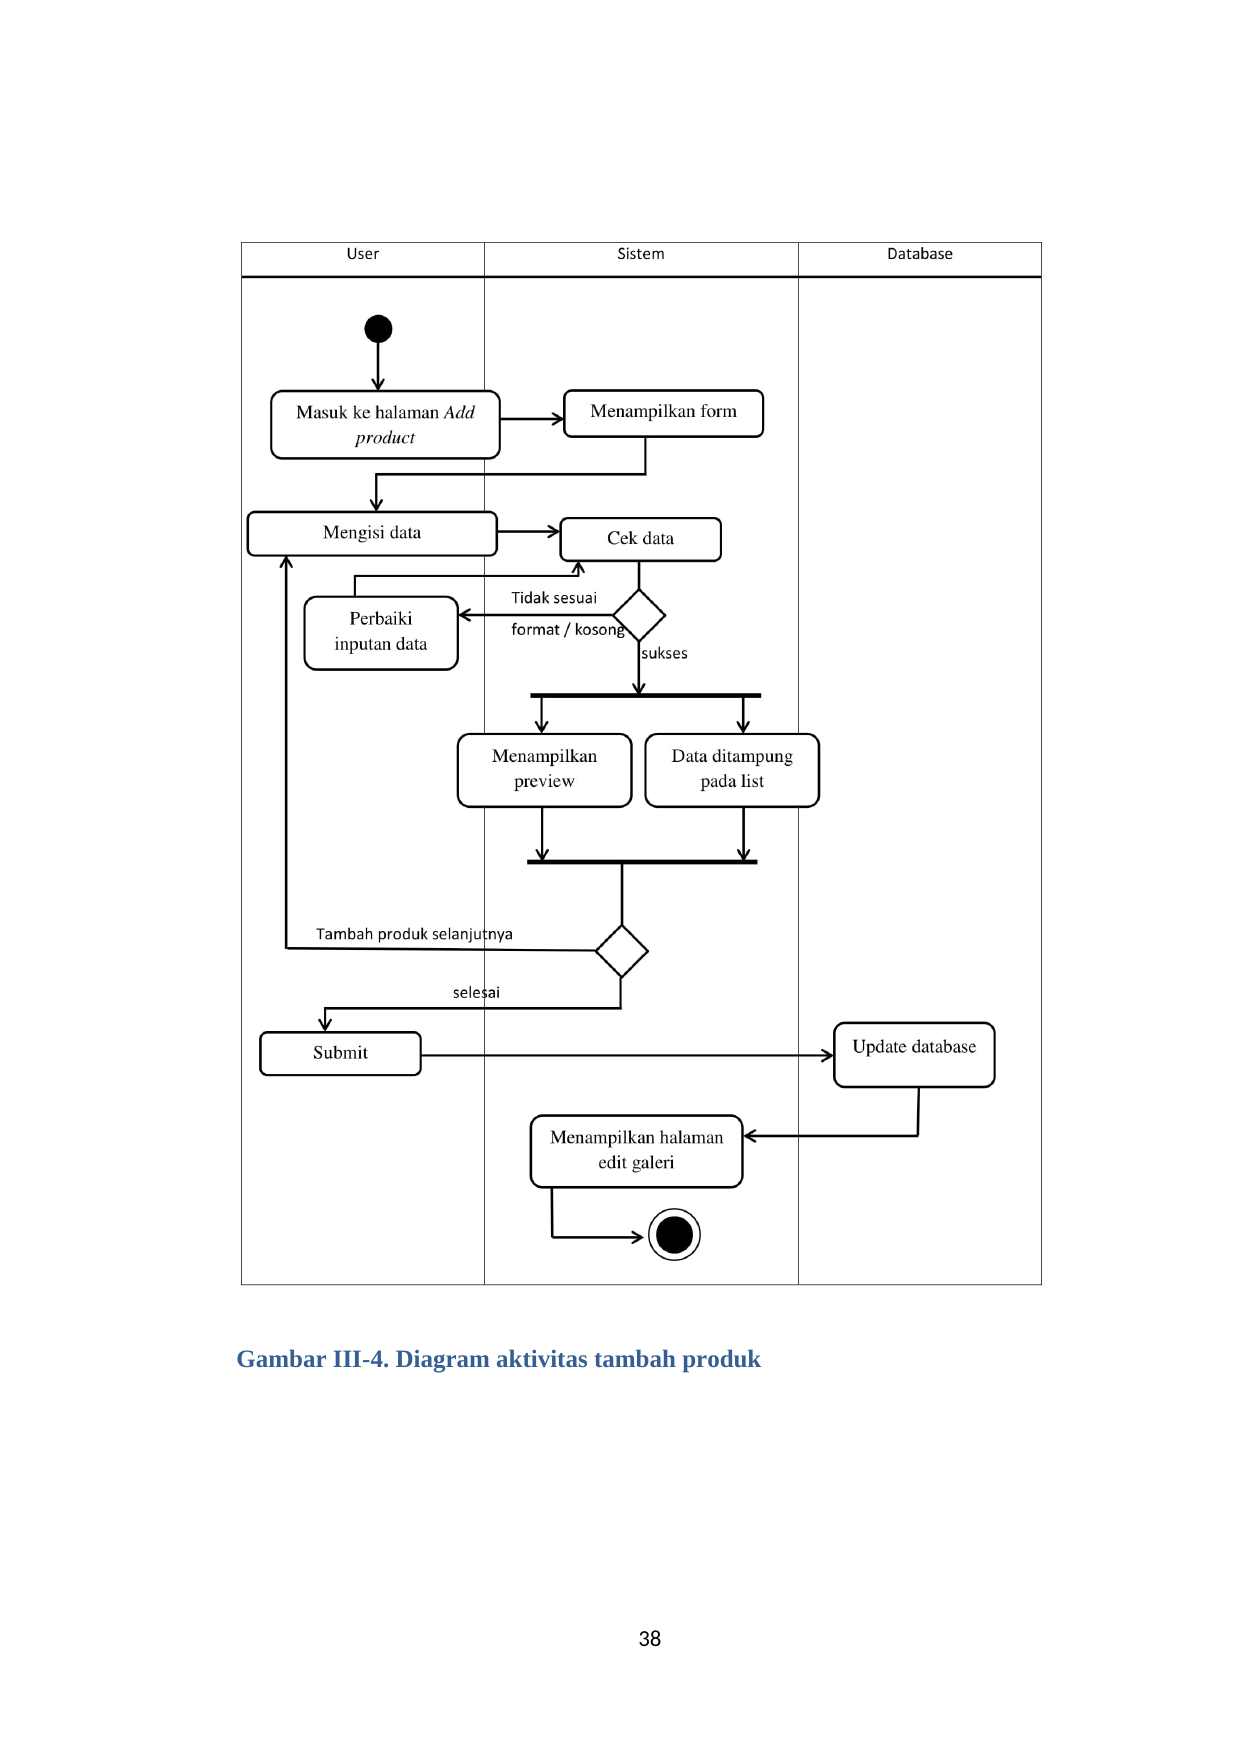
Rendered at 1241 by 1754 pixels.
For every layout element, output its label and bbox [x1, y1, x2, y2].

picture [236, 236, 1048, 1290]
